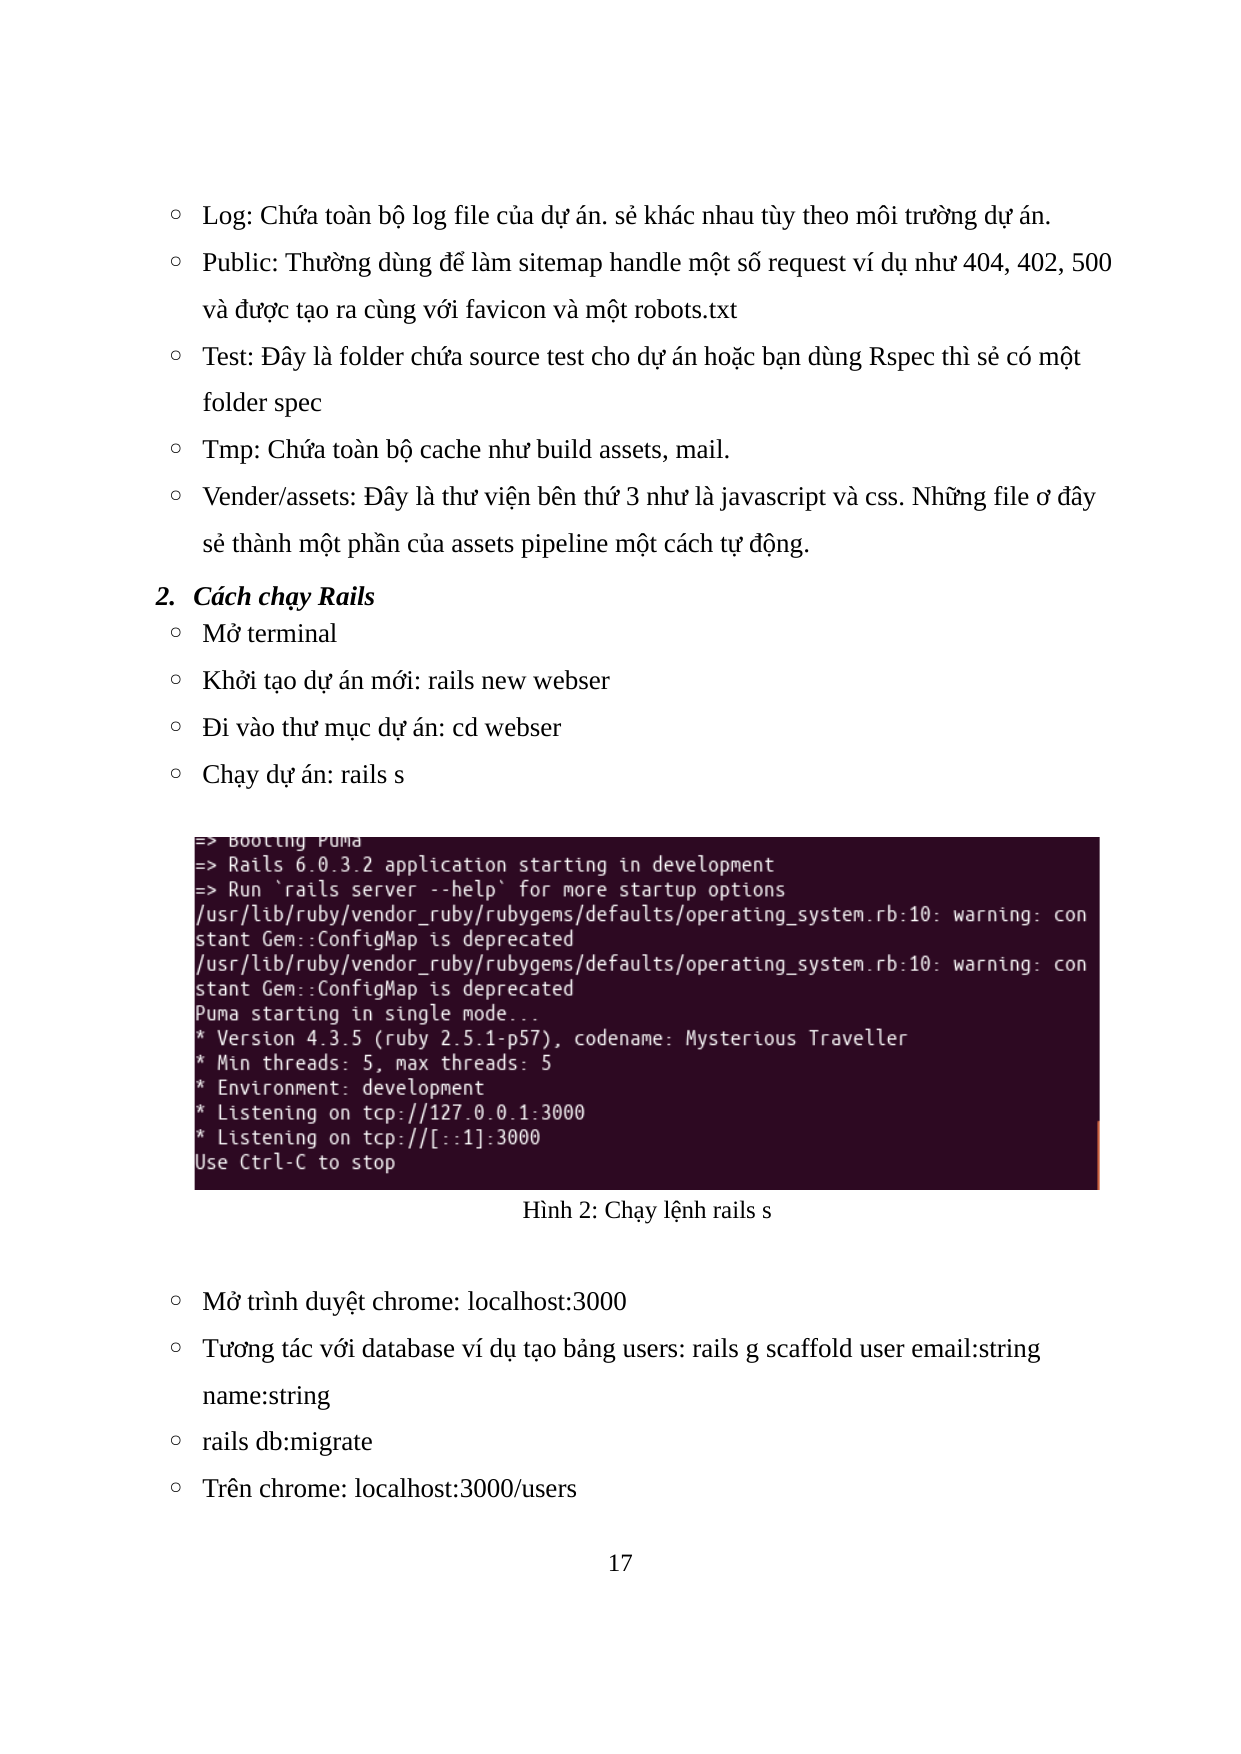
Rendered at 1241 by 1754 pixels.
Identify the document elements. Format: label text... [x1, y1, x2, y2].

list Mở terminal [165, 617, 1122, 648]
picture [194, 837, 1100, 1190]
list Đi vào thư mục dự án: cd webser [165, 711, 1122, 742]
list Tmp: Chứa toàn bộ cache như build assets, mail. [165, 433, 1122, 464]
list rails db:migrate [165, 1426, 1122, 1457]
list Log: Chứa toàn bộ log file của dự án. sẻ khác nhau tùy theo môi trường dự án. [165, 199, 1122, 231]
list Chạy dự án: rails s [165, 758, 1122, 789]
subtitle 2. Cách chạy Rails [156, 580, 1122, 611]
list Tương tác với database ví dụ tạo bảng users: rails g scaffold user email:string name:string [165, 1332, 1122, 1410]
list Public: Thường dùng để làm sitemap handle một số request ví dụ như 404, 402, 500 và được tạo ra cùng với favicon và một robots.txt [165, 246, 1122, 324]
list Khởi tạo dự án mới: rails new webser [165, 664, 1122, 695]
list Test: Đây là folder chứa source test cho dự án hoặc bạn dùng Rspec thì sẻ có một folder spec [165, 340, 1122, 418]
list Vender/assets: Đây là thư viện bên thứ 3 như là javascript và css. Những file ơ đây sẻ thành một phần của assets pipeline một cách tự động. [165, 480, 1122, 558]
list Trên chrome: localhost:3000/users [165, 1472, 1122, 1504]
list Mở trình duyệt chrome: localhost:3000 [165, 1285, 1122, 1316]
